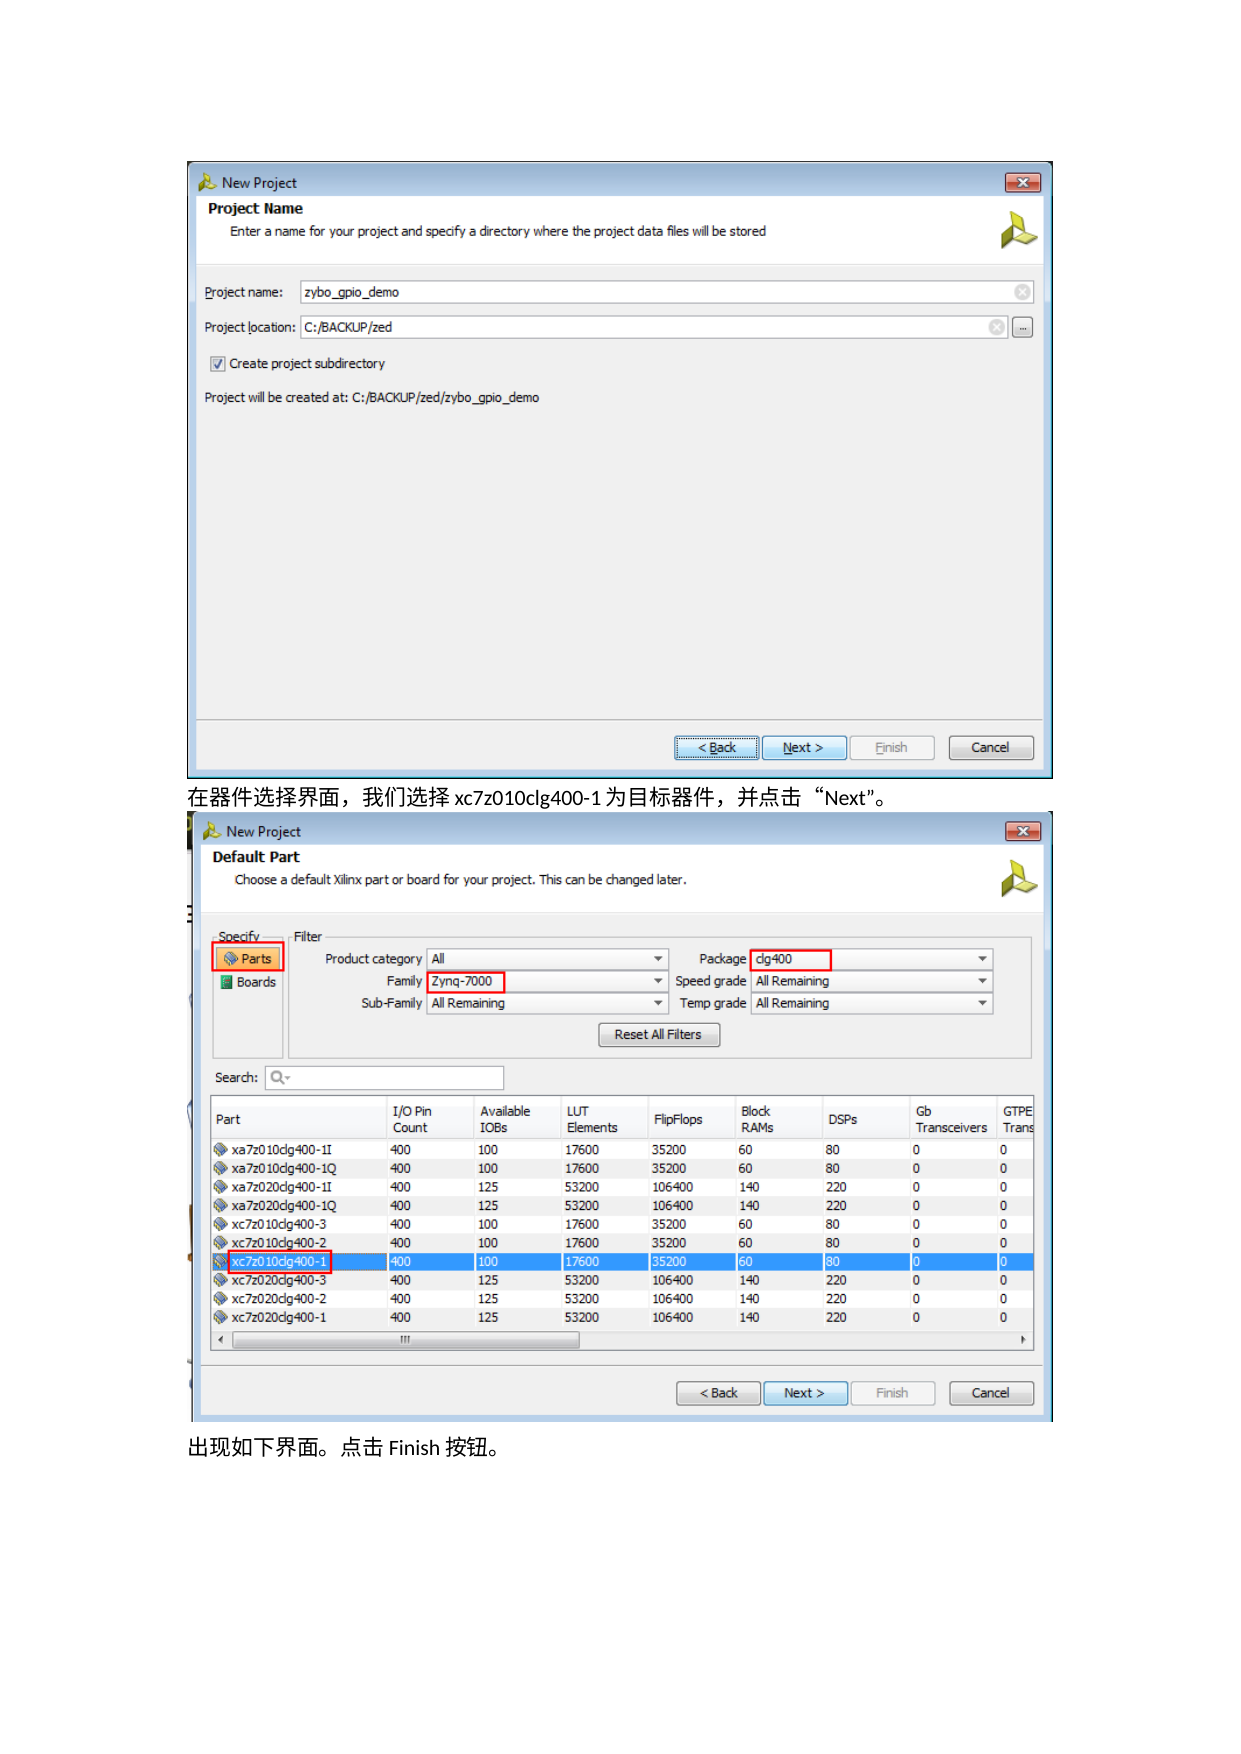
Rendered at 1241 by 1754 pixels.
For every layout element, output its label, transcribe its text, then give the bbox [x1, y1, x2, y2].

picture [187, 811, 1053, 1422]
text 出现如下界面。点击Finish按钮。 [187, 1429, 1053, 1462]
picture [187, 161, 1053, 779]
text 在器件选择界面，我们选择xc7z010clg400-1为目标器件，并点击“Next”。 [187, 779, 1053, 811]
